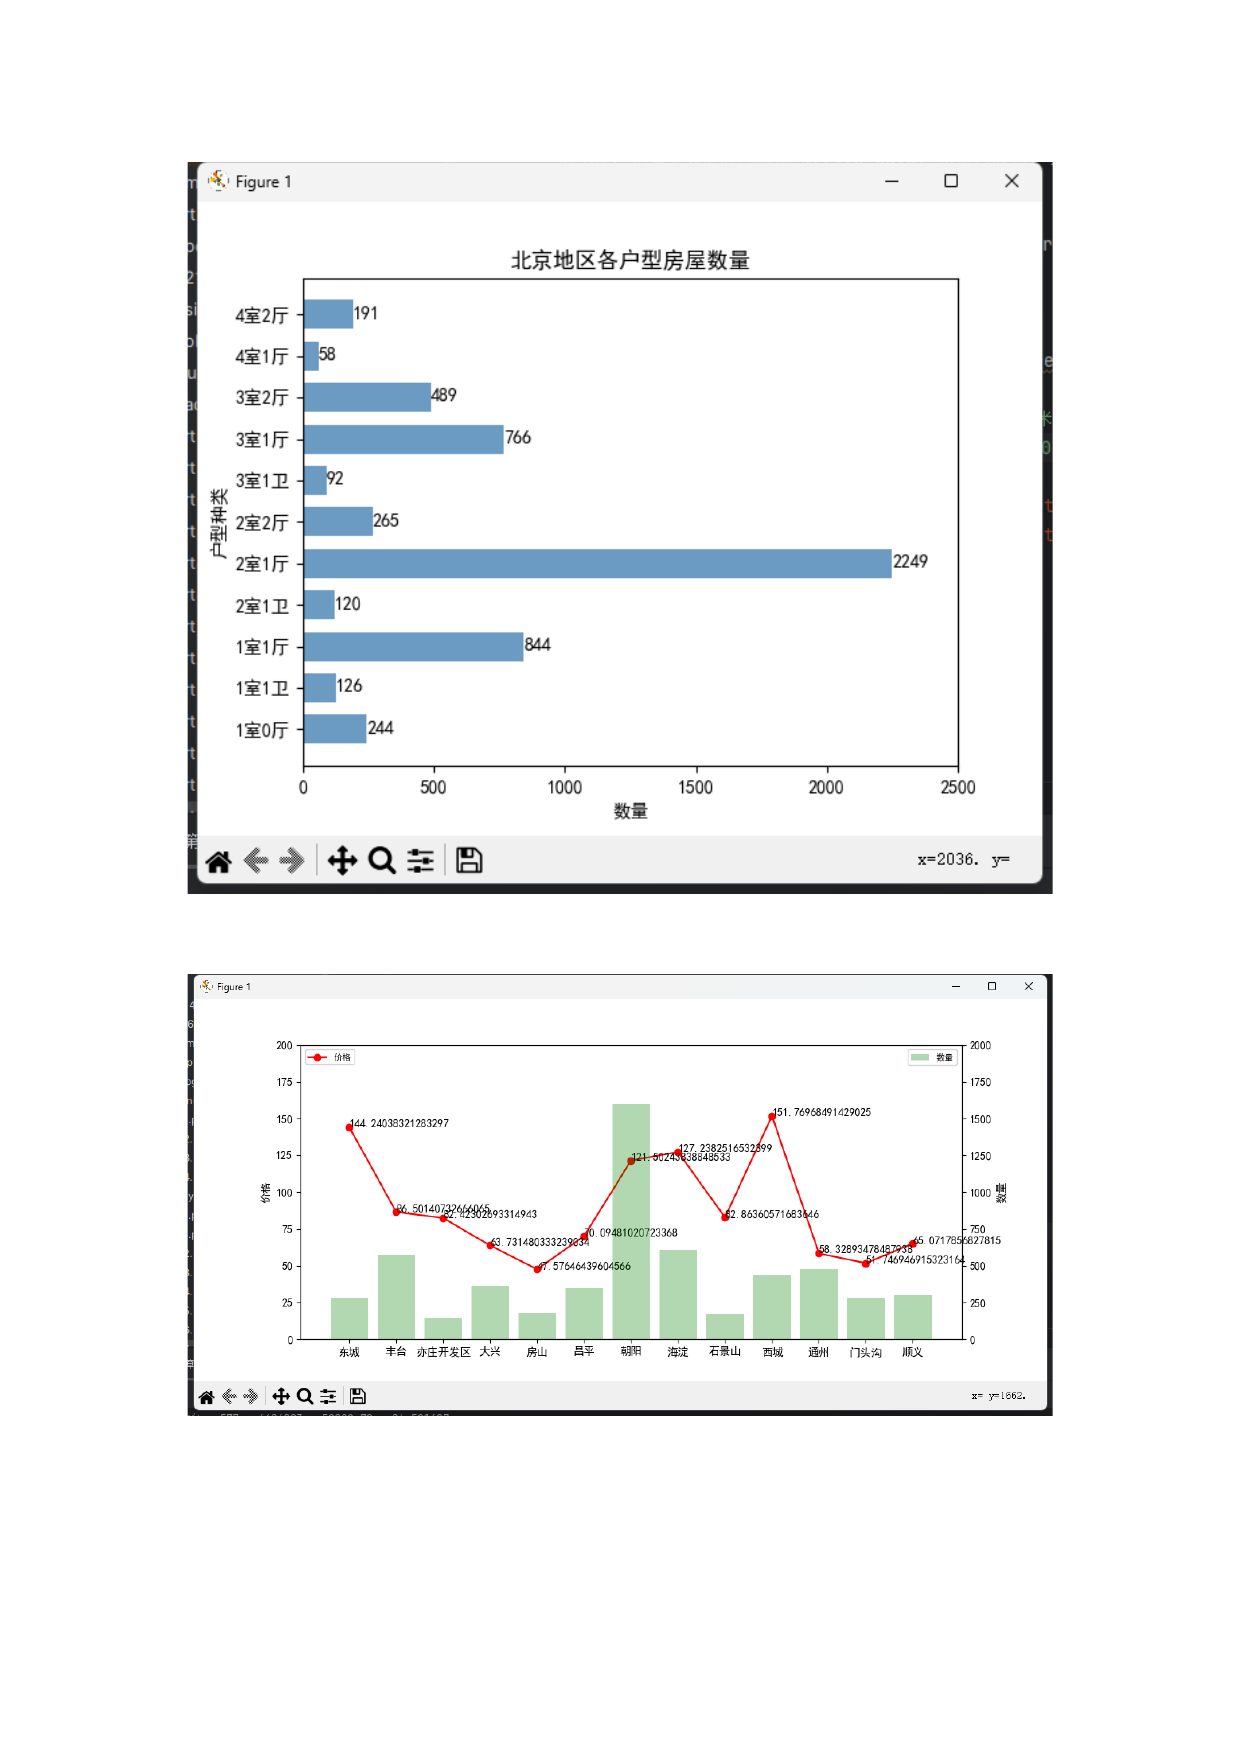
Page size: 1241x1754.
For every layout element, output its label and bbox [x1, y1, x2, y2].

picture [187, 974, 1053, 1416]
picture [187, 162, 1053, 894]
